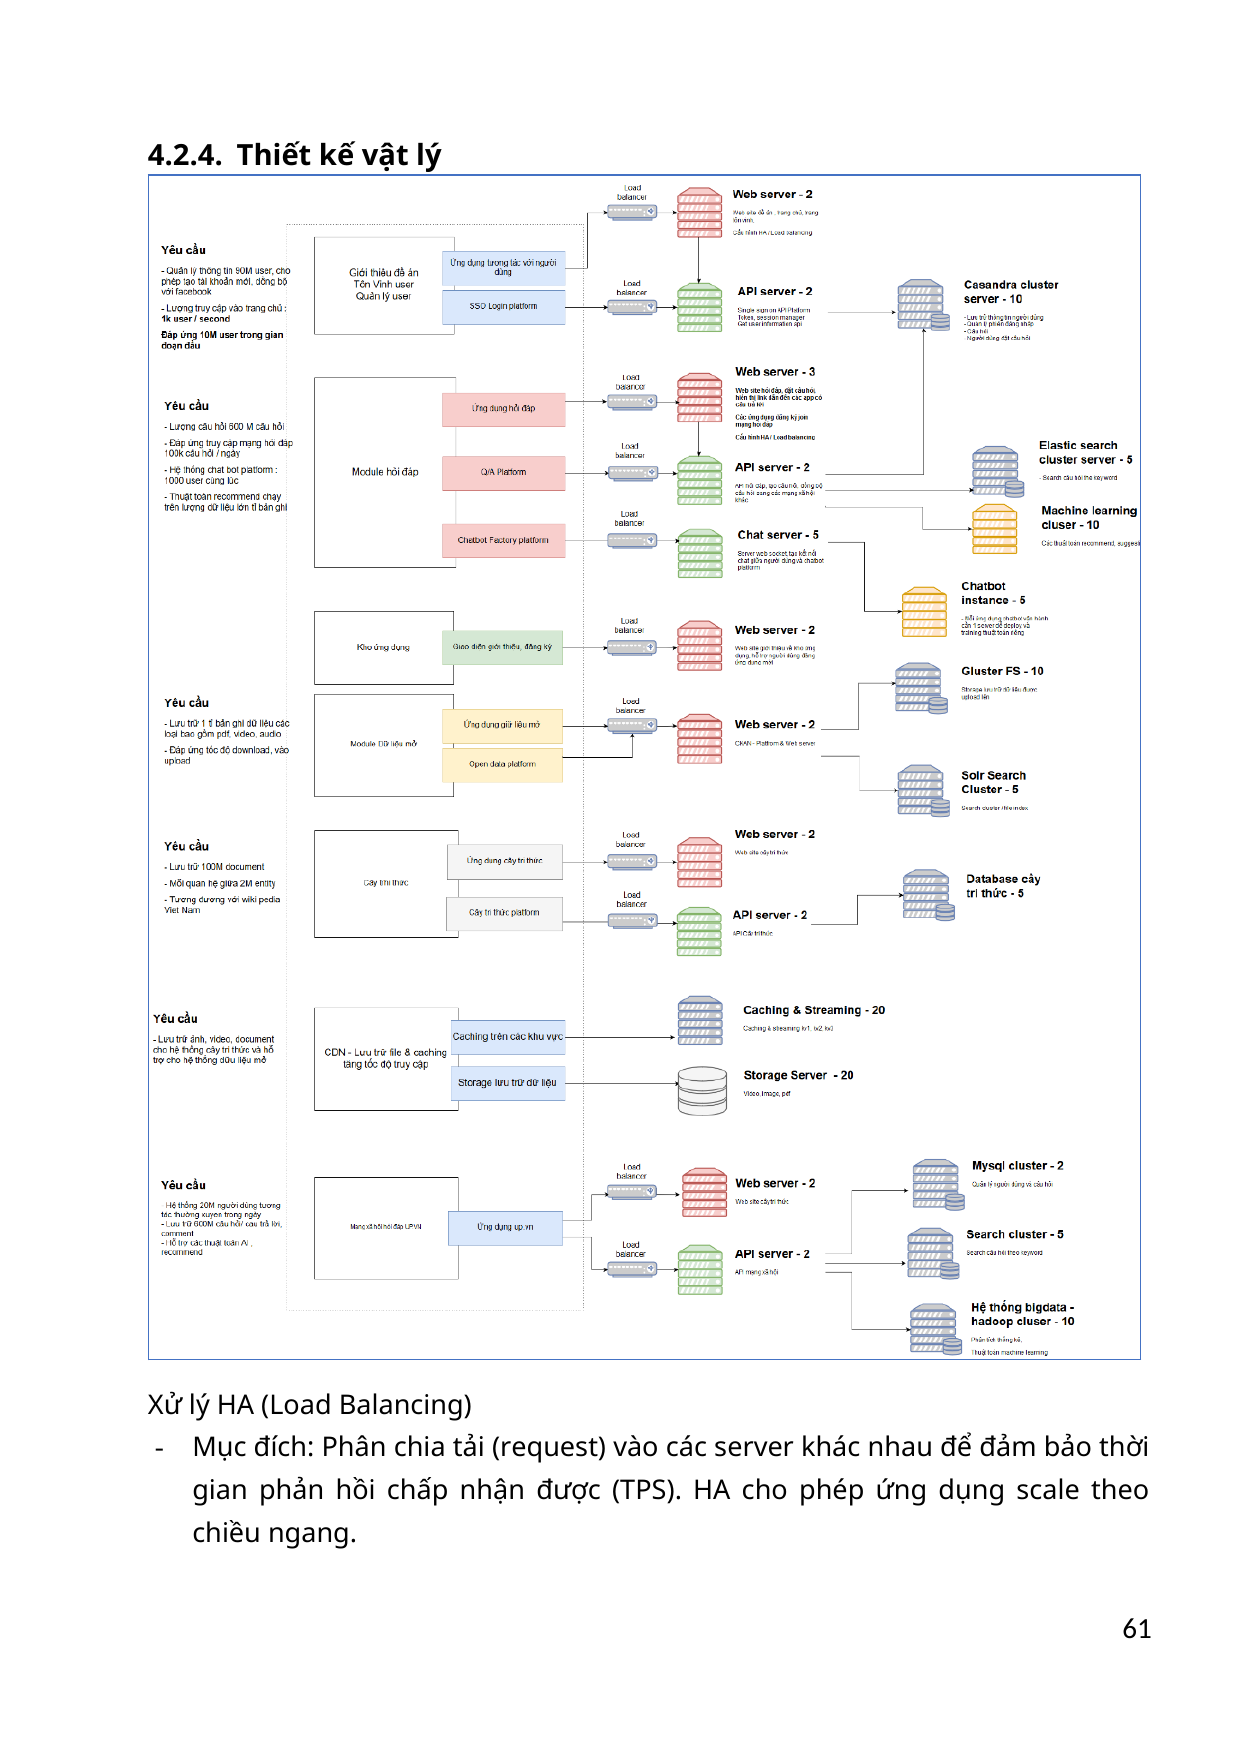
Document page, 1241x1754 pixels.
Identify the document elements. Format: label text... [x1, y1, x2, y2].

picture [149, 176, 1140, 1359]
list Xử lý HA (Load Balancing) [148, 1384, 1152, 1424]
list Mục đích: Phân chia tải (request) vào các server khác nhau để đảm bảo thời gian phản hồi chấp nhận được (TPS). HA cho phép ứng dụng scale theo chiều ngang. [154, 1427, 1152, 1552]
subtitle Thiết kế vật lý [148, 134, 1152, 174]
